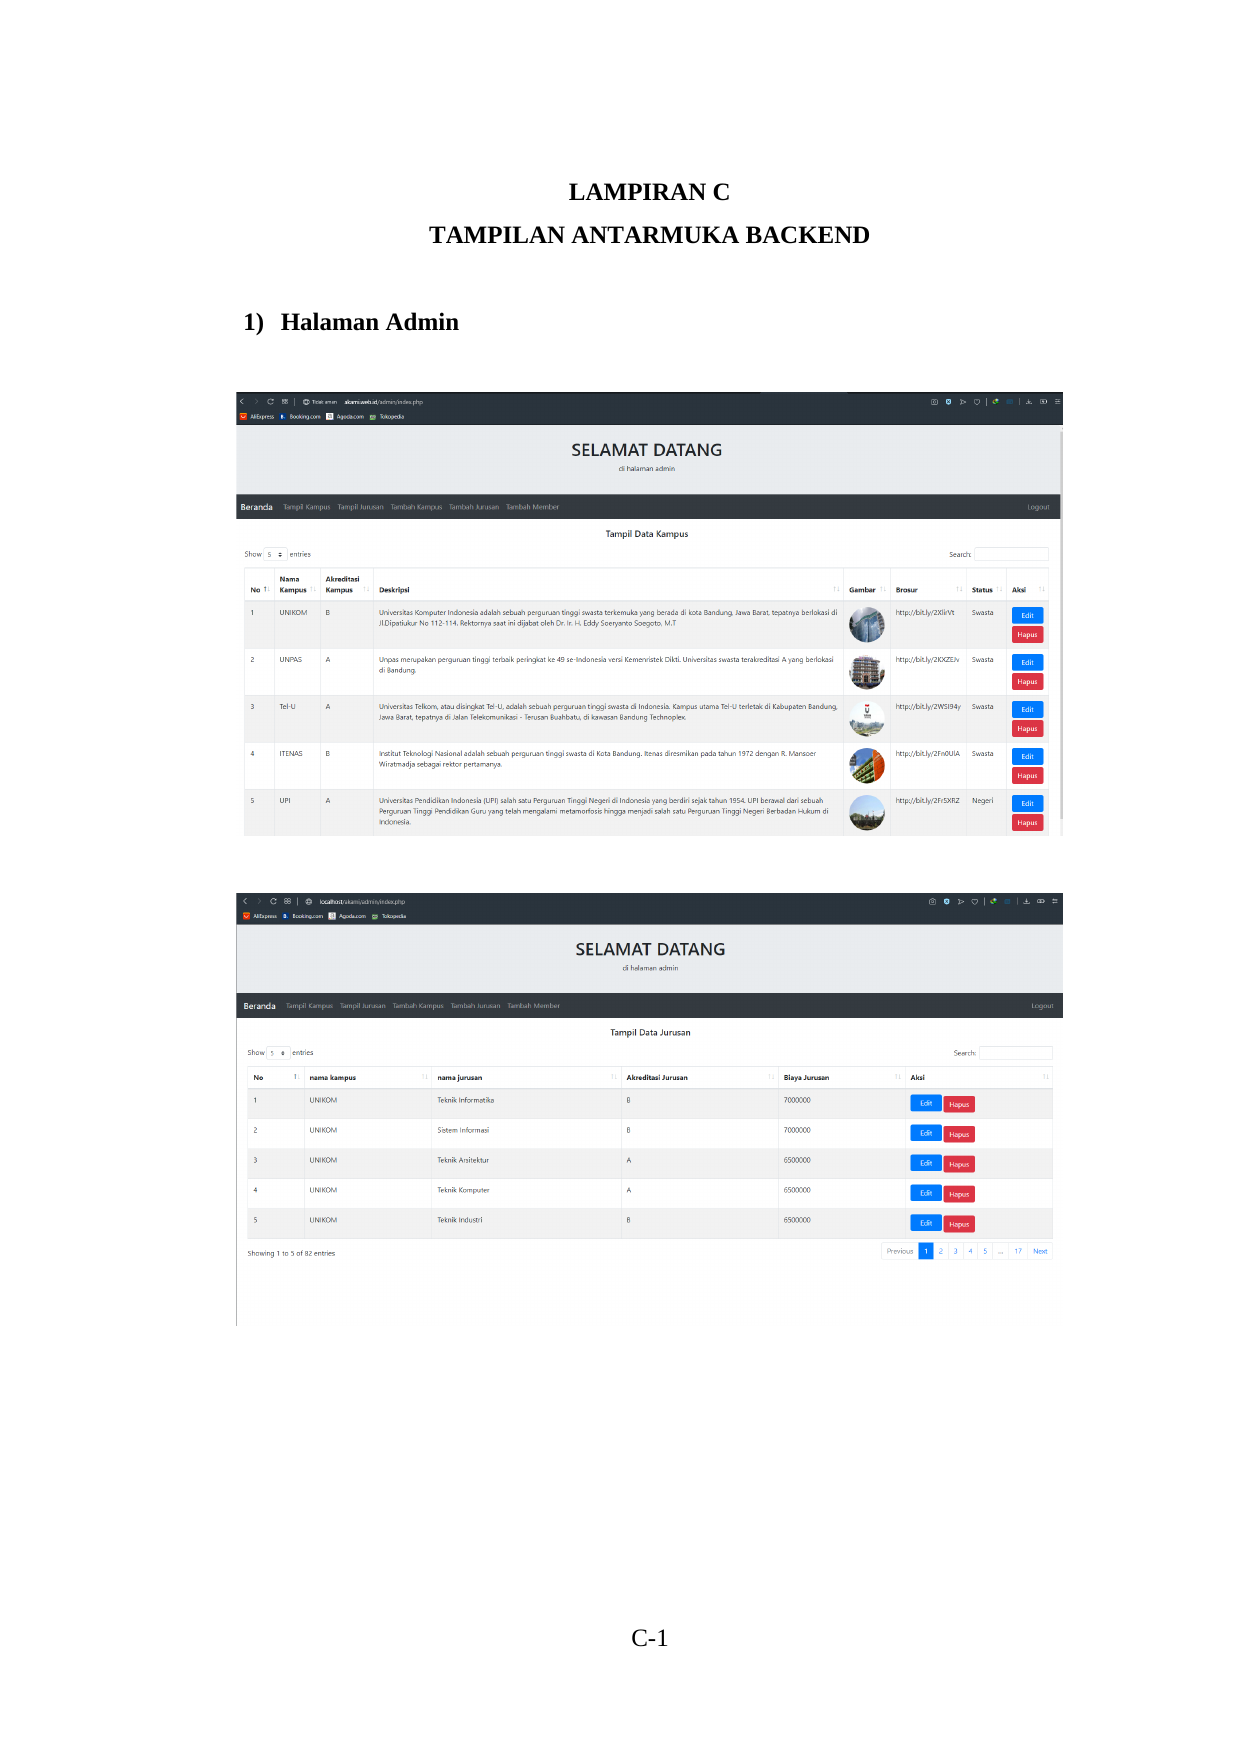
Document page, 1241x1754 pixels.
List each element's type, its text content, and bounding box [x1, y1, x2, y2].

list Halaman Admin [243, 307, 1063, 335]
picture [236, 893, 1063, 1326]
subtitle LAMPIRAN C TAMPILAN ANTARMUKA BACKEND [236, 177, 1063, 249]
picture [236, 392, 1063, 836]
